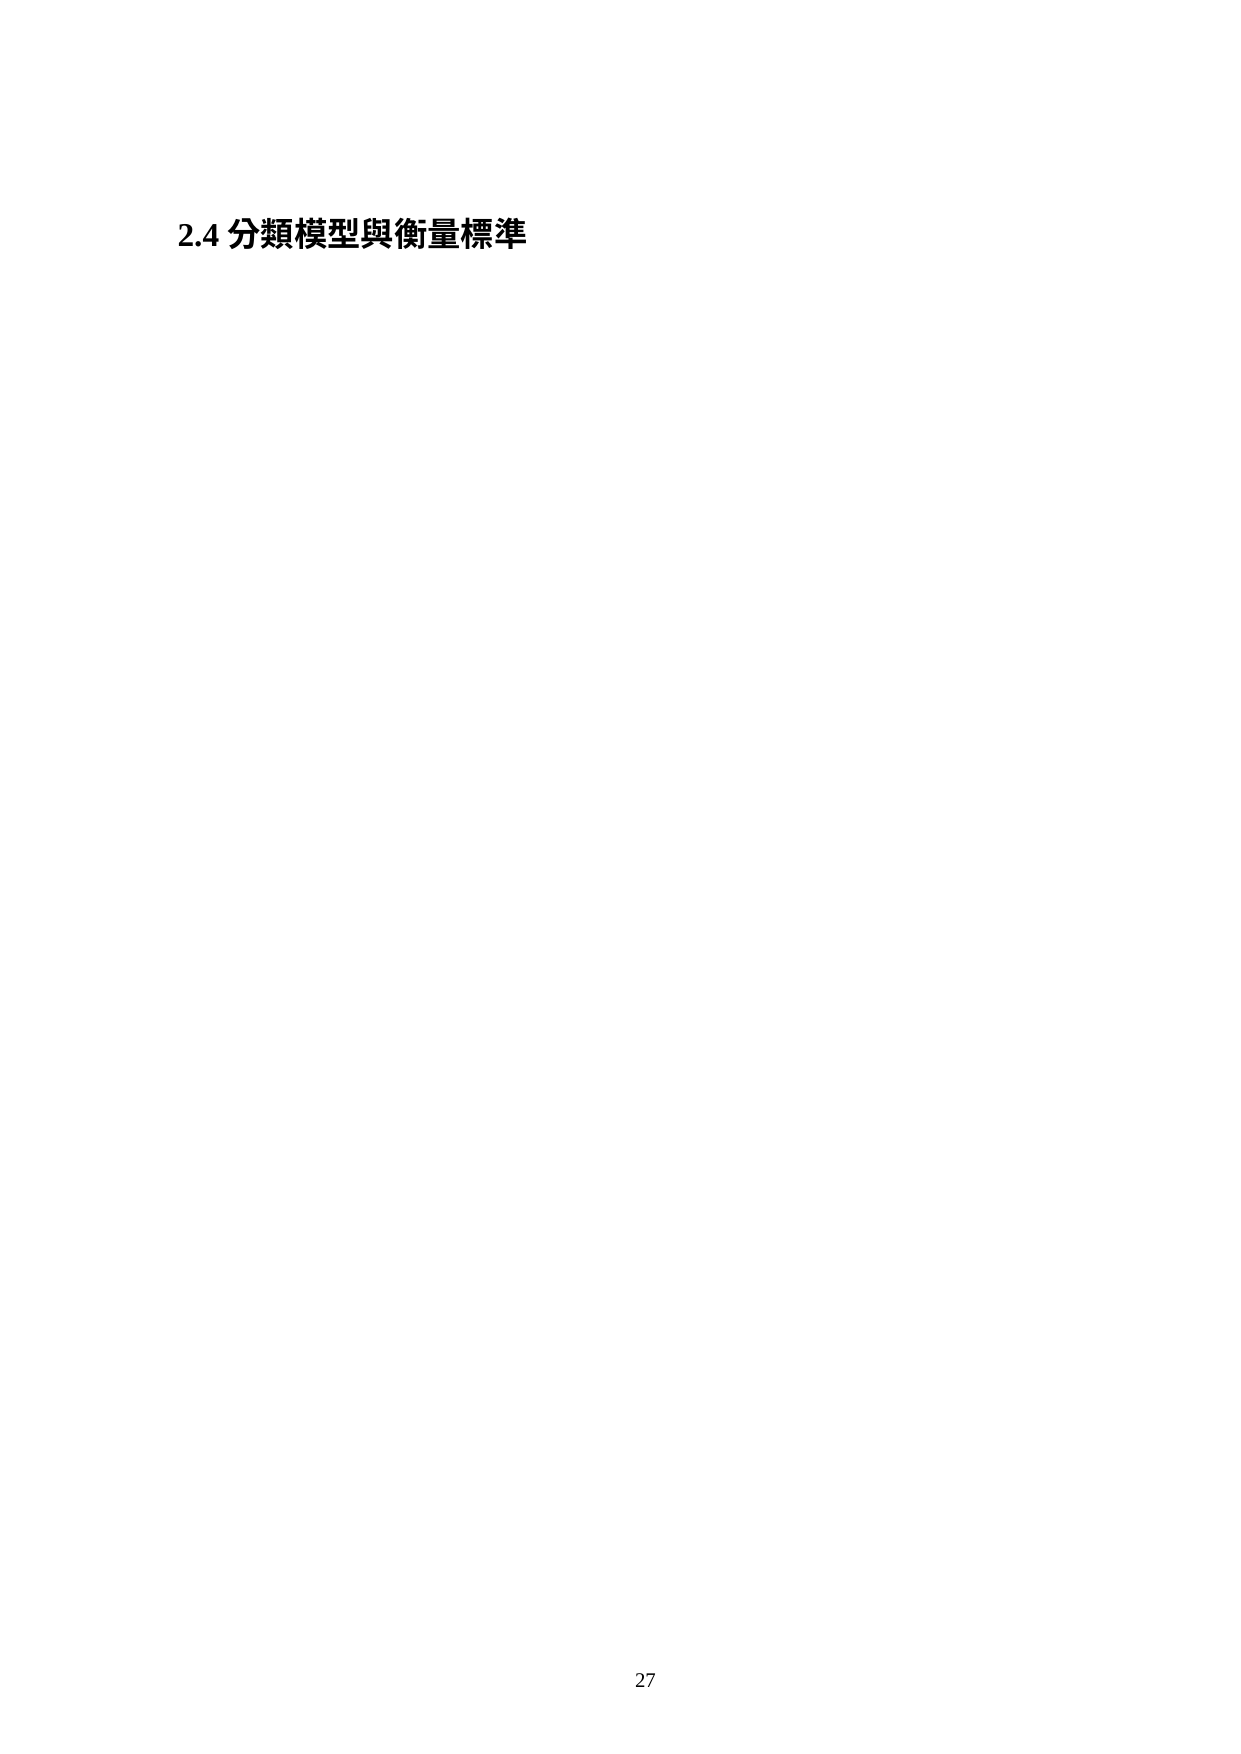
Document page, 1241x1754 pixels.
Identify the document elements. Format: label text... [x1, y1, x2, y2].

subtitle 分類模型與衡量標準 [177, 194, 1063, 269]
